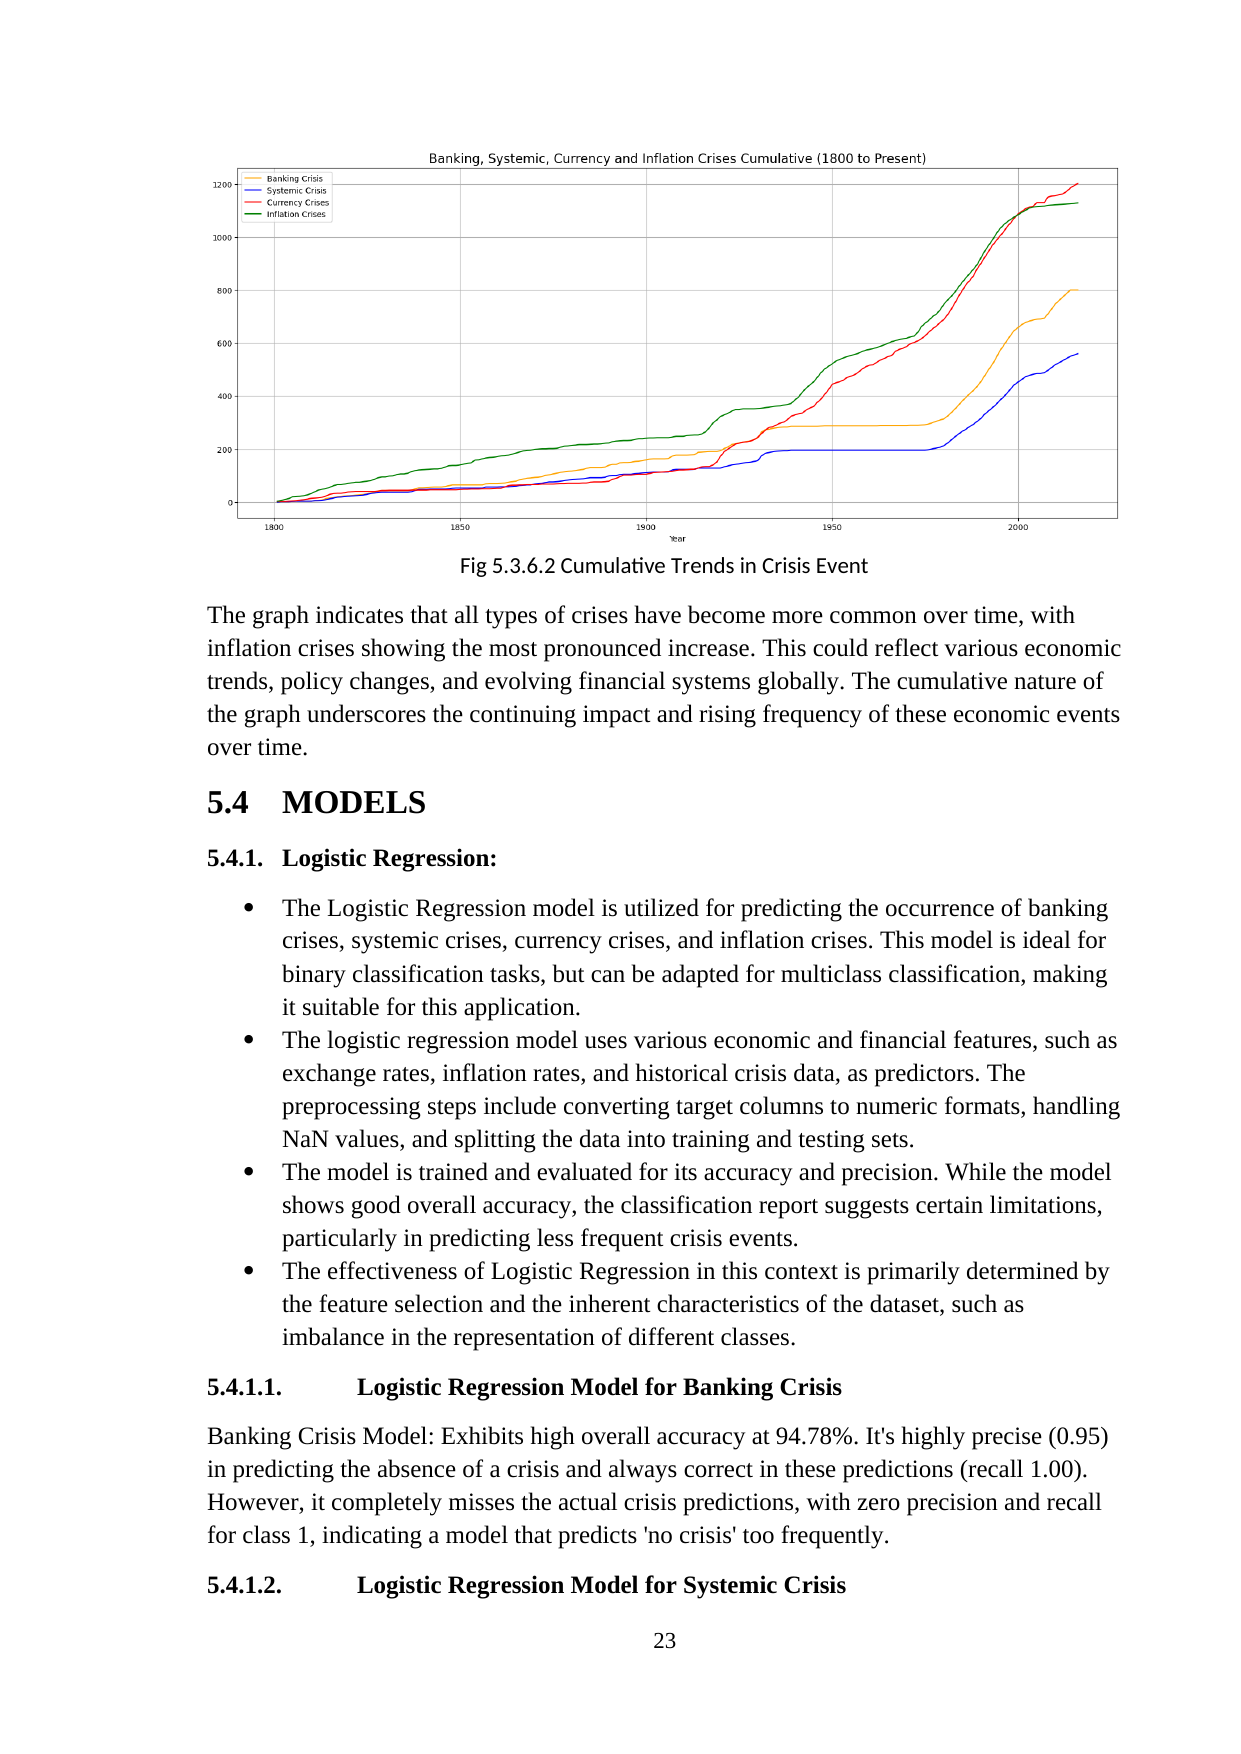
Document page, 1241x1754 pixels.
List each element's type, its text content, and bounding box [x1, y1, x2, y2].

list The model is trained and evaluated for its accuracy and precision. While the model shows good overall accuracy, the classification report suggests certain limitations, particularly in predicting less frequent crisis events. [244, 1157, 1122, 1252]
text 5.4.1. Logistic Regression: [207, 843, 1122, 872]
list The effectiveness of Logistic Regression in this context is primarily determined by the feature selection and the inherent characteristics of the dataset, such as imbalance in the representation of different classes. [244, 1256, 1122, 1351]
text 5.4.1.2. Logistic Regression Model for Systemic Crisis [207, 1570, 1122, 1599]
list The Logistic Regression model is utilized for predicting the occurrence of banking crises, systemic crises, currency crises, and inflation crises. This model is ideal for binary classification tasks, but can be adapted for multiclass classification, making it suitable for this application. [244, 893, 1122, 1020]
list The logistic regression model uses various economic and financial features, such as exchange rates, inflation rates, and historical crisis data, as predictors. The preprocessing steps include converting target columns to numeric formats, handling NaN values, and splitting the data into training and testing sets. [244, 1025, 1122, 1152]
text Fig 5.3.6.2 Cumulative Trends in Crisis Event [207, 548, 1122, 579]
text Banking Crisis Model: Exhibits high overall accuracy at 94.78%. It's highly precise (0.95) in predicting the absence of a crisis and always correct in these predictions (recall 1.00). However, it completely misses the actual crisis predictions, with zero precision and recall for class 1, indicating a model that predicts 'no crisis' too frequently. [207, 1421, 1122, 1549]
text 5.4.1.1. Logistic Regression Model for Banking Crisis [207, 1372, 1122, 1400]
picture [206, 147, 1123, 548]
text The graph indicates that all types of crises have become more common over time, with inflation crises showing the most pronounced increase. This could reflect various economic trends, policy changes, and evolving financial systems globally. The cumulative nature of the graph underscores the continuing impact and rising frequency of these economic events over time. [207, 600, 1122, 761]
text 5.4 MODELS [207, 782, 1122, 821]
